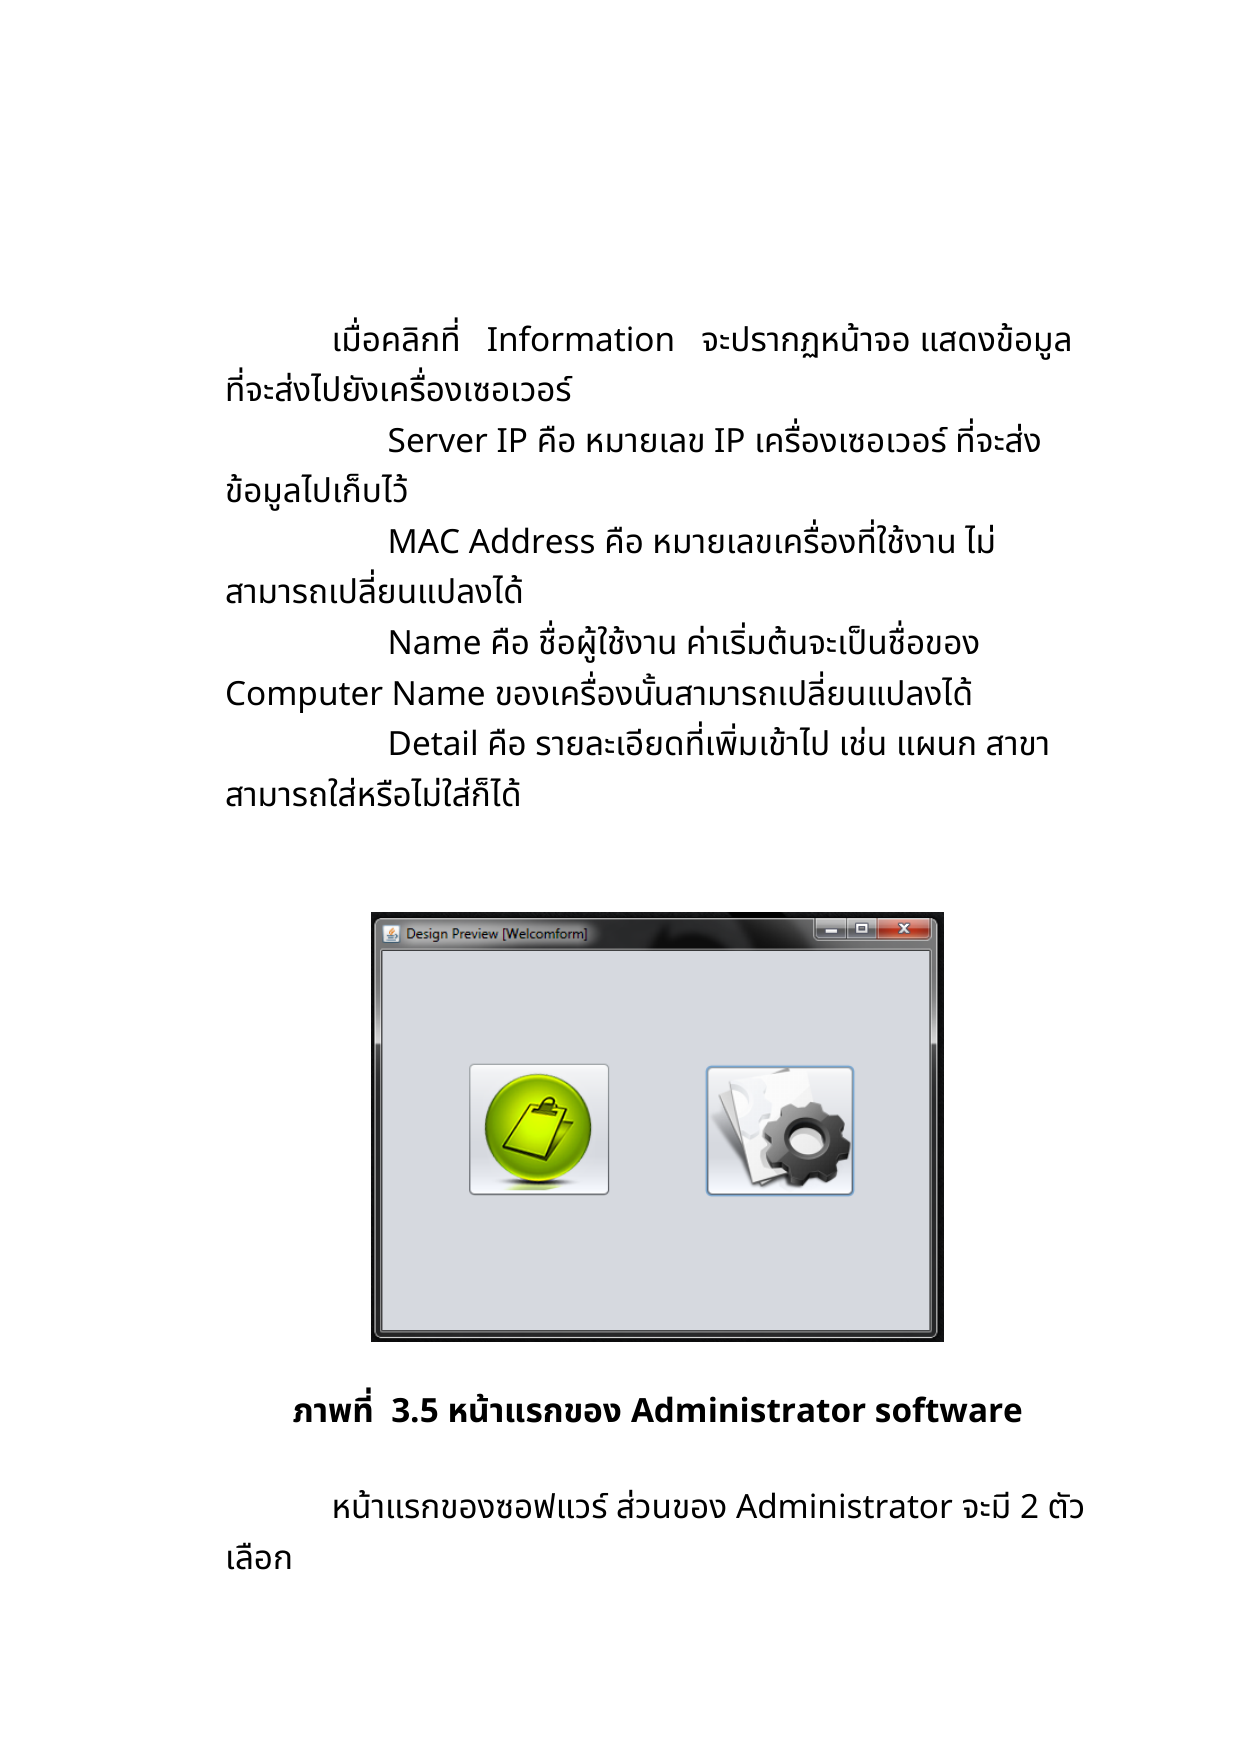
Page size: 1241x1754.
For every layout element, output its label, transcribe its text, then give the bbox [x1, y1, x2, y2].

text Server IP คือ หมายเลข IP เครื่องเซอเวอร์ ที่จะส่งข้อมูลไปเก็บไว้ [225, 417, 1090, 518]
text หน้าแรกของซอฟแวร์ ส่วนของ Administrator จะมี 2 ตัวเลือก [225, 1483, 1090, 1584]
text ภาพที่ 3.5 หน้าแรกของ Administrator software [225, 1387, 1090, 1438]
text MAC Address คือ หมายเลขเครื่องที่ใช้งาน ไม่สามารถเปลี่ยนแปลงได้ [225, 518, 1090, 619]
text เมื่อคลิกที่ Information จะปรากฏหน้าจอ แสดงข้อมูลที่จะส่งไปยังเครื่องเซอเวอร์ [225, 316, 1090, 417]
text Detail คือ รายละเอียดที่เพิ่มเข้าไป เช่น แผนก สาขา สามารถใส่หรือไม่ใส่ก็ได้ [225, 720, 1090, 821]
text Name คือ ชื่อผู้ใช้งาน ค่าเริ่มต้นจะเป็นชื่อของ Computer Name ของเครื่องนั้นสามารถเปลี่ยนแปลงได้ [225, 619, 1090, 720]
picture [371, 912, 944, 1342]
